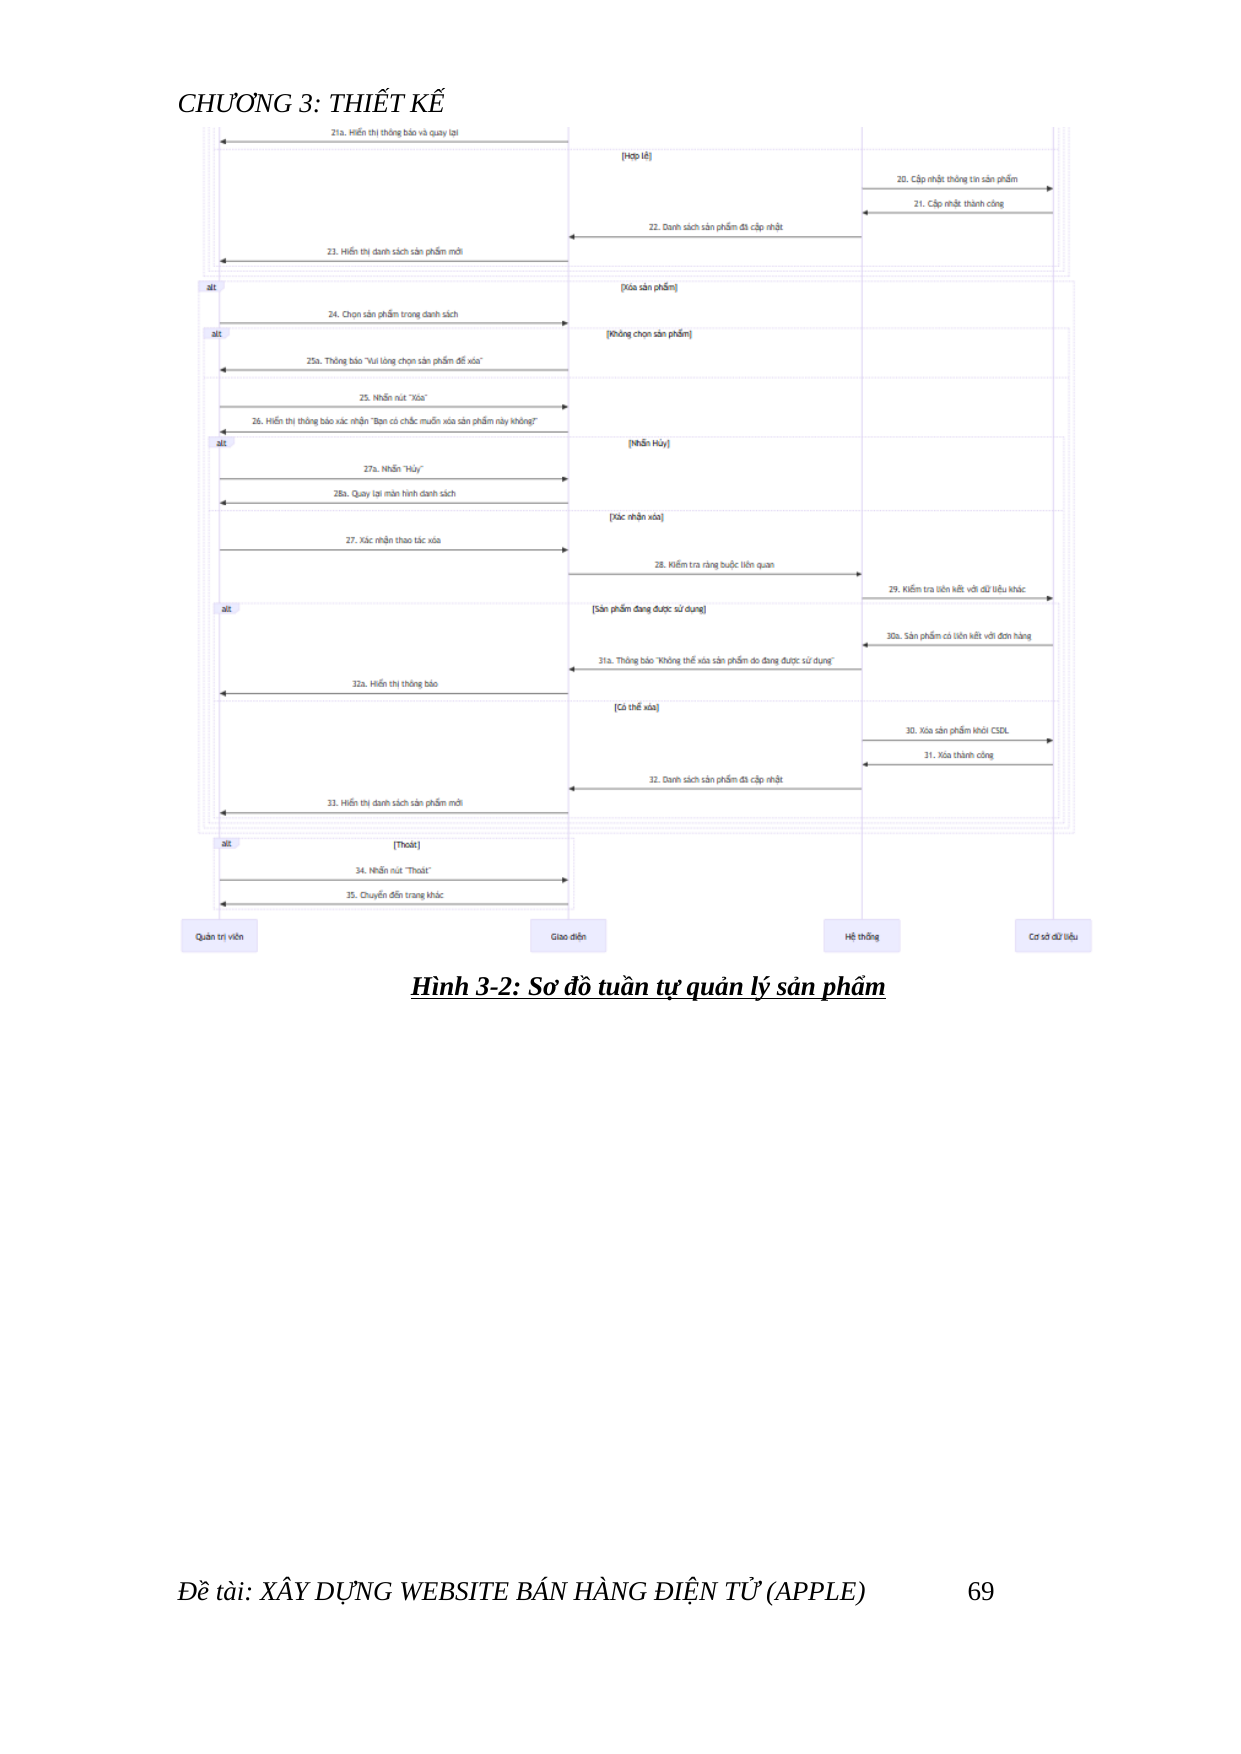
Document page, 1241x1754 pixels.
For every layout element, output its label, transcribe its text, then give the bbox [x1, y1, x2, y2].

text Hình 3-2: Sơ đồ tuần tự quản lý sản phẩm [177, 971, 1122, 1002]
picture [177, 127, 1123, 962]
